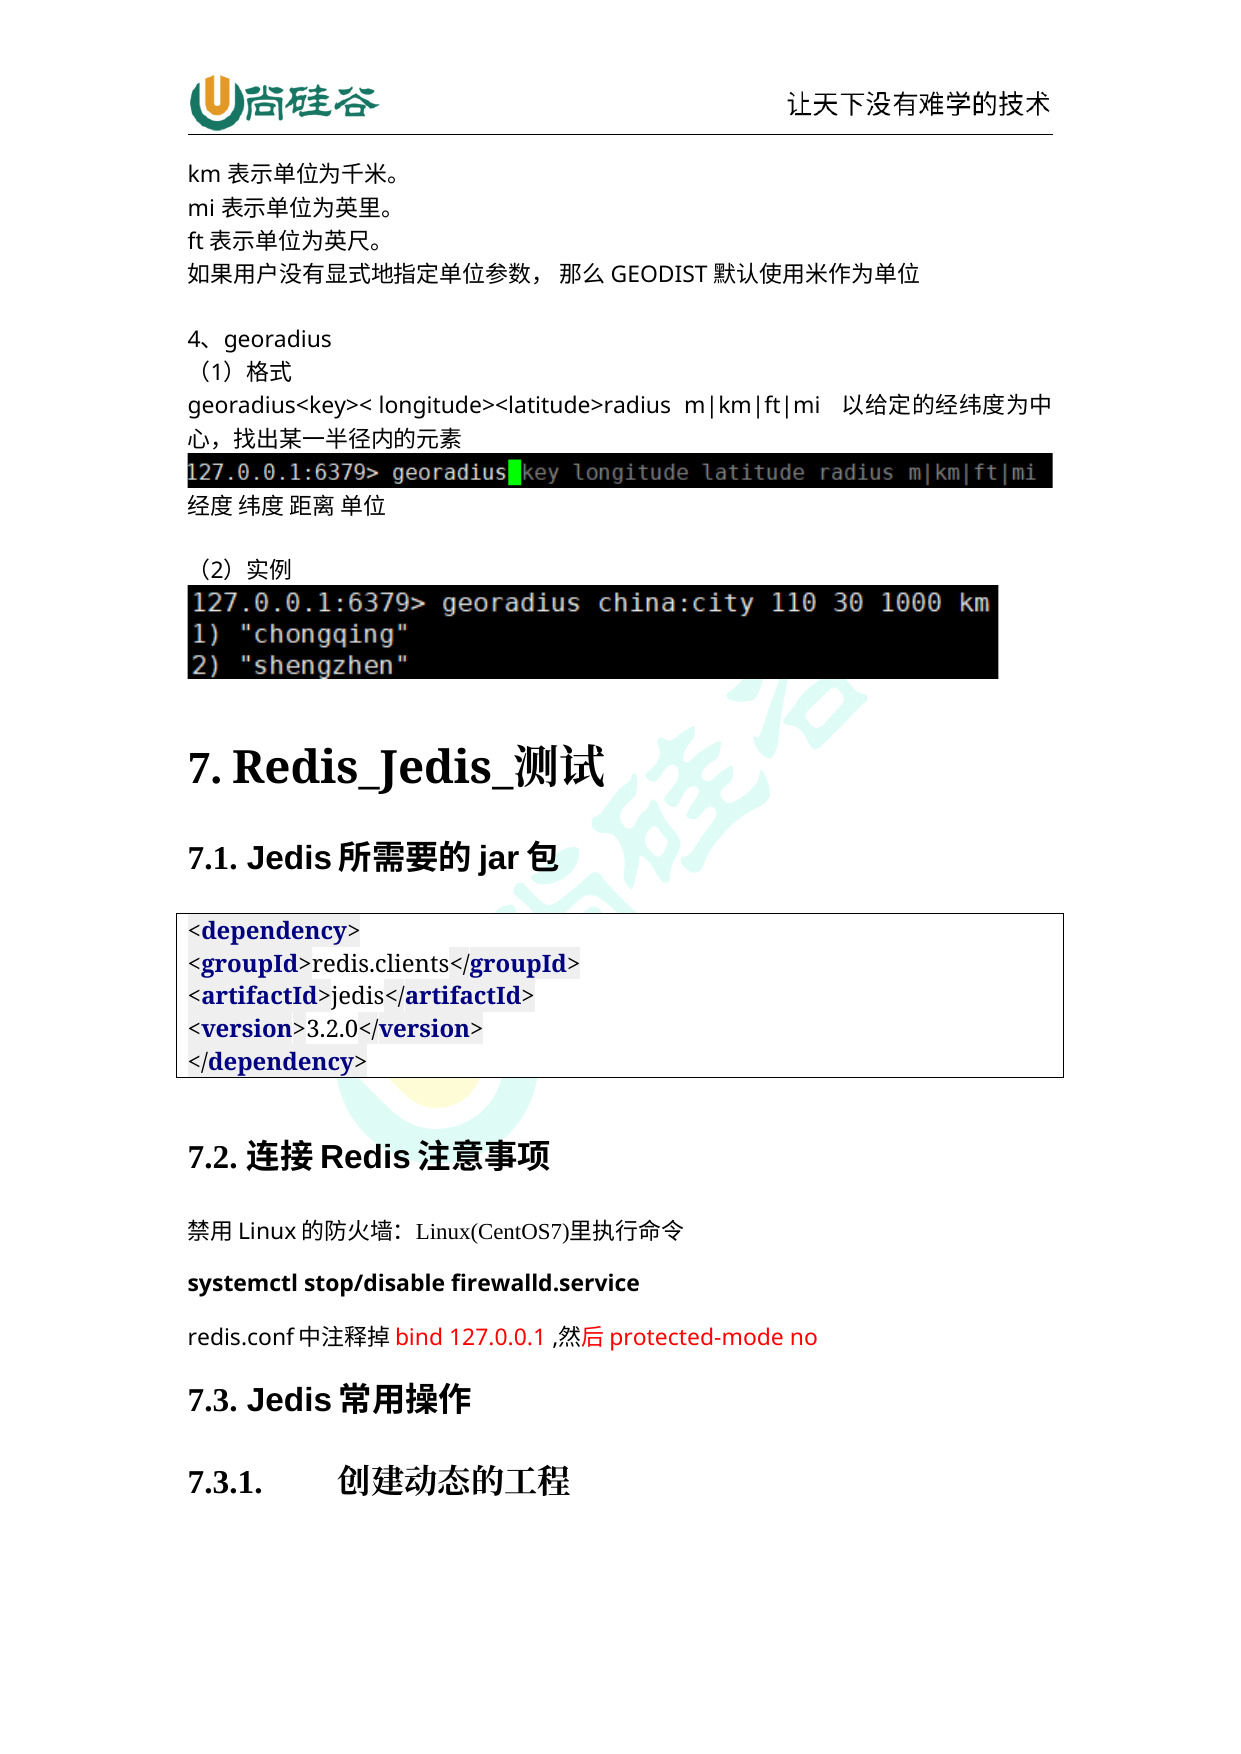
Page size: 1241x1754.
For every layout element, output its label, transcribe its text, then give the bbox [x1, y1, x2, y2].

picture [187, 453, 1053, 488]
list 创建动态的工程 [187, 1455, 1053, 1503]
text systemctl stop/disable firewalld.service [187, 1267, 1053, 1298]
list Redis_Jedis_测试 [187, 731, 1053, 797]
text 如果用户没有显式地指定单位参数， 那么 GEODIST 默认使用米作为单位 [187, 256, 1053, 289]
text mi 表示单位为英里。 [187, 189, 1053, 223]
text redis.conf中注释掉bind 127.0.0.1 ,然后 protected-mode no [187, 1319, 1053, 1352]
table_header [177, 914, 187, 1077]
picture [187, 585, 999, 679]
list Jedis所需要的jar包 [187, 831, 1053, 879]
list Jedis常用操作 [187, 1373, 1053, 1421]
text km 表示单位为千米。 [187, 156, 1053, 189]
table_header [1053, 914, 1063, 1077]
list 连接Redis注意事项 [187, 1130, 1053, 1178]
text 禁用Linux的防火墙：Linux(CentOS7)里执行命令 [187, 1212, 1053, 1246]
text 4、georadius [187, 321, 1053, 354]
text （1）格式 [187, 354, 1053, 387]
picture [187, 73, 1053, 132]
text georadius<key>< longitude><latitude>radius m|km|ft|mi 以给定的经纬度为中心，找出某一半径内的元素 [187, 387, 1053, 453]
text 经度 纬度 距离 单位 [187, 488, 1053, 521]
text ft 表示单位为英尺。 [187, 223, 1053, 256]
text （2）实例 [187, 552, 1053, 585]
